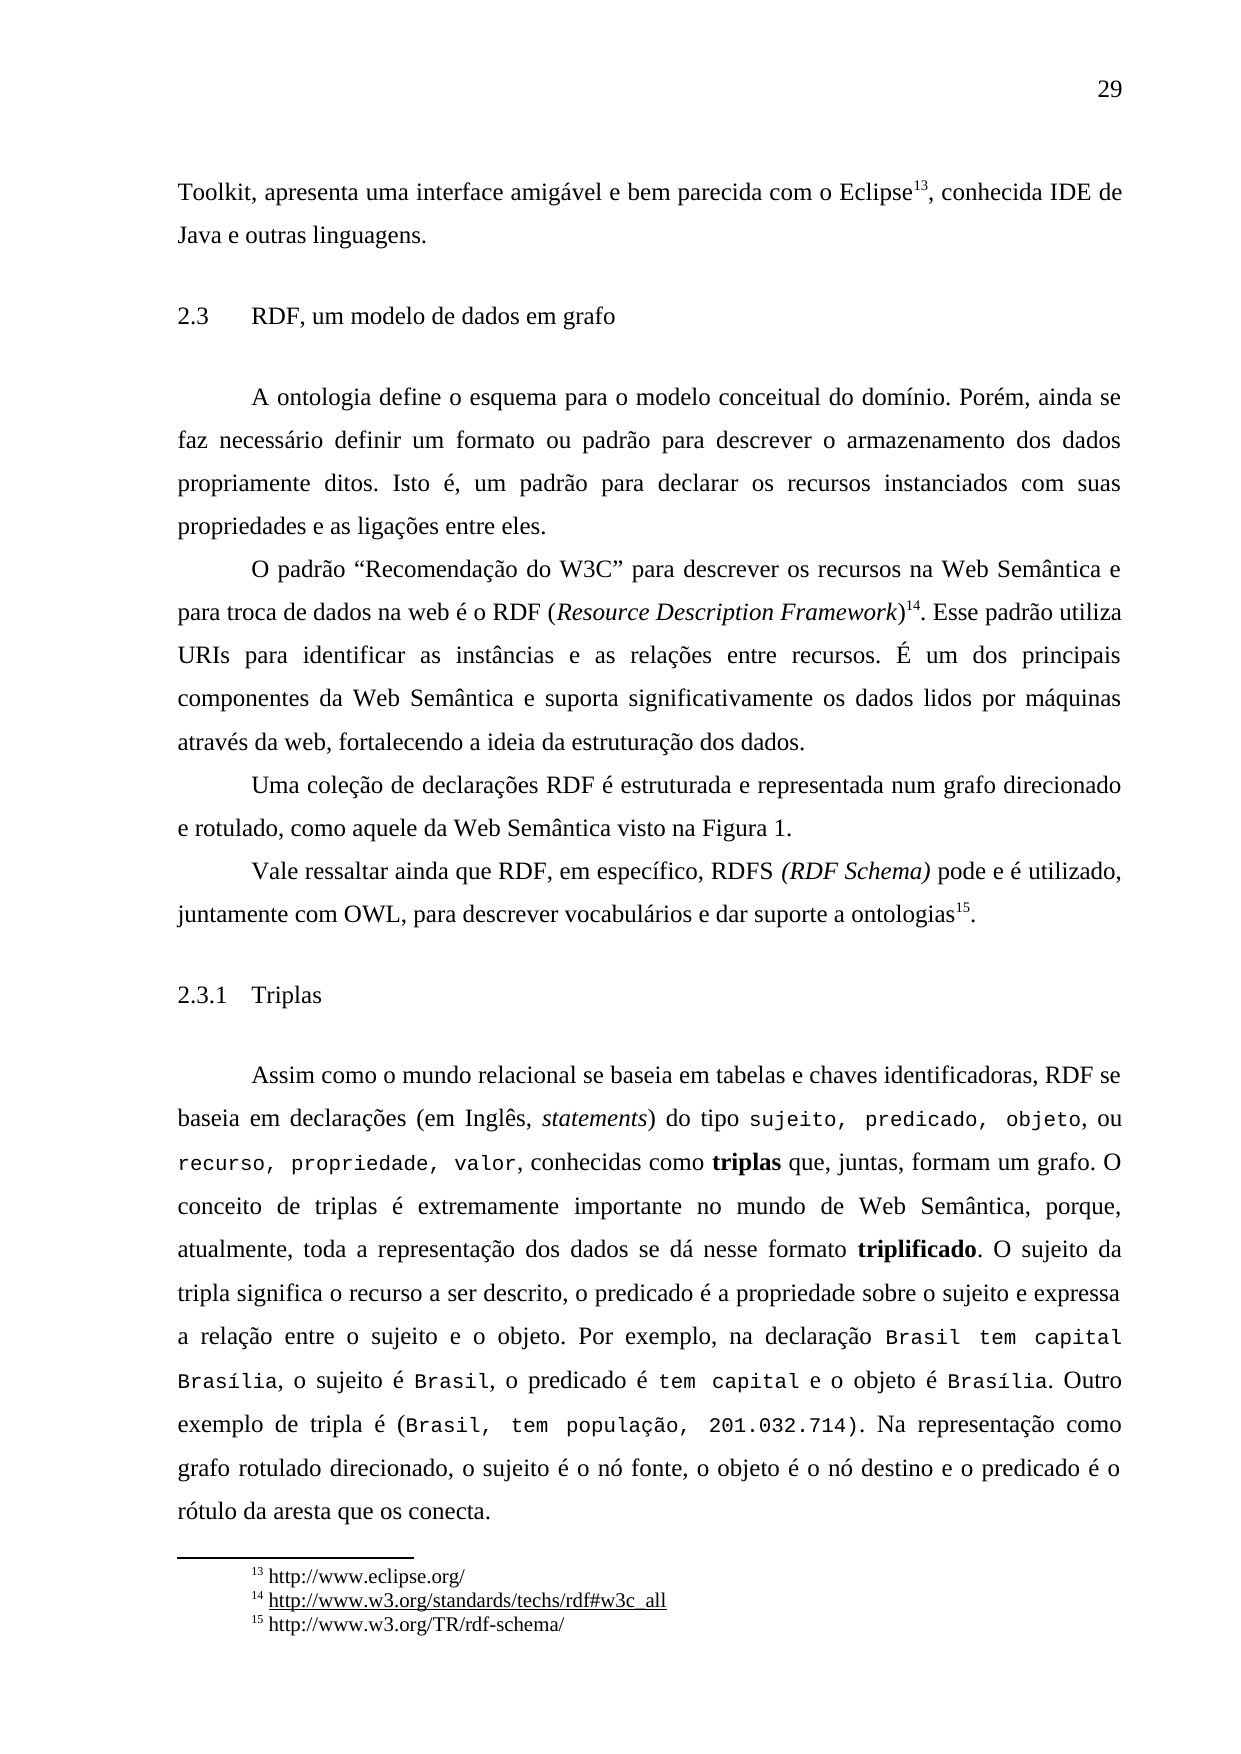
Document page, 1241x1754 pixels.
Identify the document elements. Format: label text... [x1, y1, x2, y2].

text RDF, um modelo de dados em grafo [177, 301, 1122, 330]
text Assim como o mundo relacional se baseia em tabelas e chaves identificadoras, RDF se baseia em declarações (em Inglês, statements) do tipo sujeito, predicado, objeto, ou recurso, propriedade, valor, conhecidas como triplas que, juntas, formam um grafo. O conceito de triplas é extremamente importante no mundo de Web Semântica, porque, atualmente, toda a representação dos dados se dá nesse formato triplificado. O sujeito da tripla significa o recurso a ser descrito, o predicado é a propriedade sobre o sujeito e expressa a relação entre o sujeito e o objeto. Por exemplo, na declaração Brasil tem capital Brasília, o sujeito é Brasil, o predicado é tem capital e o objeto é Brasília. Outro exemplo de tripla é (Brasil, tem população, 201.032.714). Na representação como grafo rotulado direcionado, o sujeito é o nó fonte, o objeto é o nó destino e o predicado é o rótulo da aresta que os conecta. [177, 1060, 1122, 1524]
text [177, 177, 1122, 249]
text Vale ressaltar ainda que RDF, em específico, RDFS (RDF Schema) pode e é utilizado, juntamente com OWL, para descrever vocabulários e dar suporte a ontologias. [177, 856, 1122, 928]
list Triplas [177, 980, 1122, 1008]
text O padrão “Recomendação do W3C” para descrever os recursos na Web Semântica e para troca de dados na web é o RDF (Resource Description Framework). Esse padrão utiliza URIs para identificar as instâncias e as relações entre recursos. É um dos principais componentes da Web Semântica e suporta significativamente os dados lidos por máquinas através da web, fortalecendo a ideia da estruturação dos dados. [177, 554, 1122, 755]
text Uma coleção de declarações RDF é estruturada e representada num grafo direcionado e rotulado, como aquele da Web Semântica visto na Figura 1. [177, 770, 1122, 842]
text A ontologia define o esquema para o modelo conceitual do domínio. Porém, ainda se faz necessário definir um formato ou padrão para descrever o armazenamento dos dados propriamente ditos. Isto é, um padrão para declarar os recursos instanciados com suas propriedades e as ligações entre eles. [177, 382, 1122, 540]
